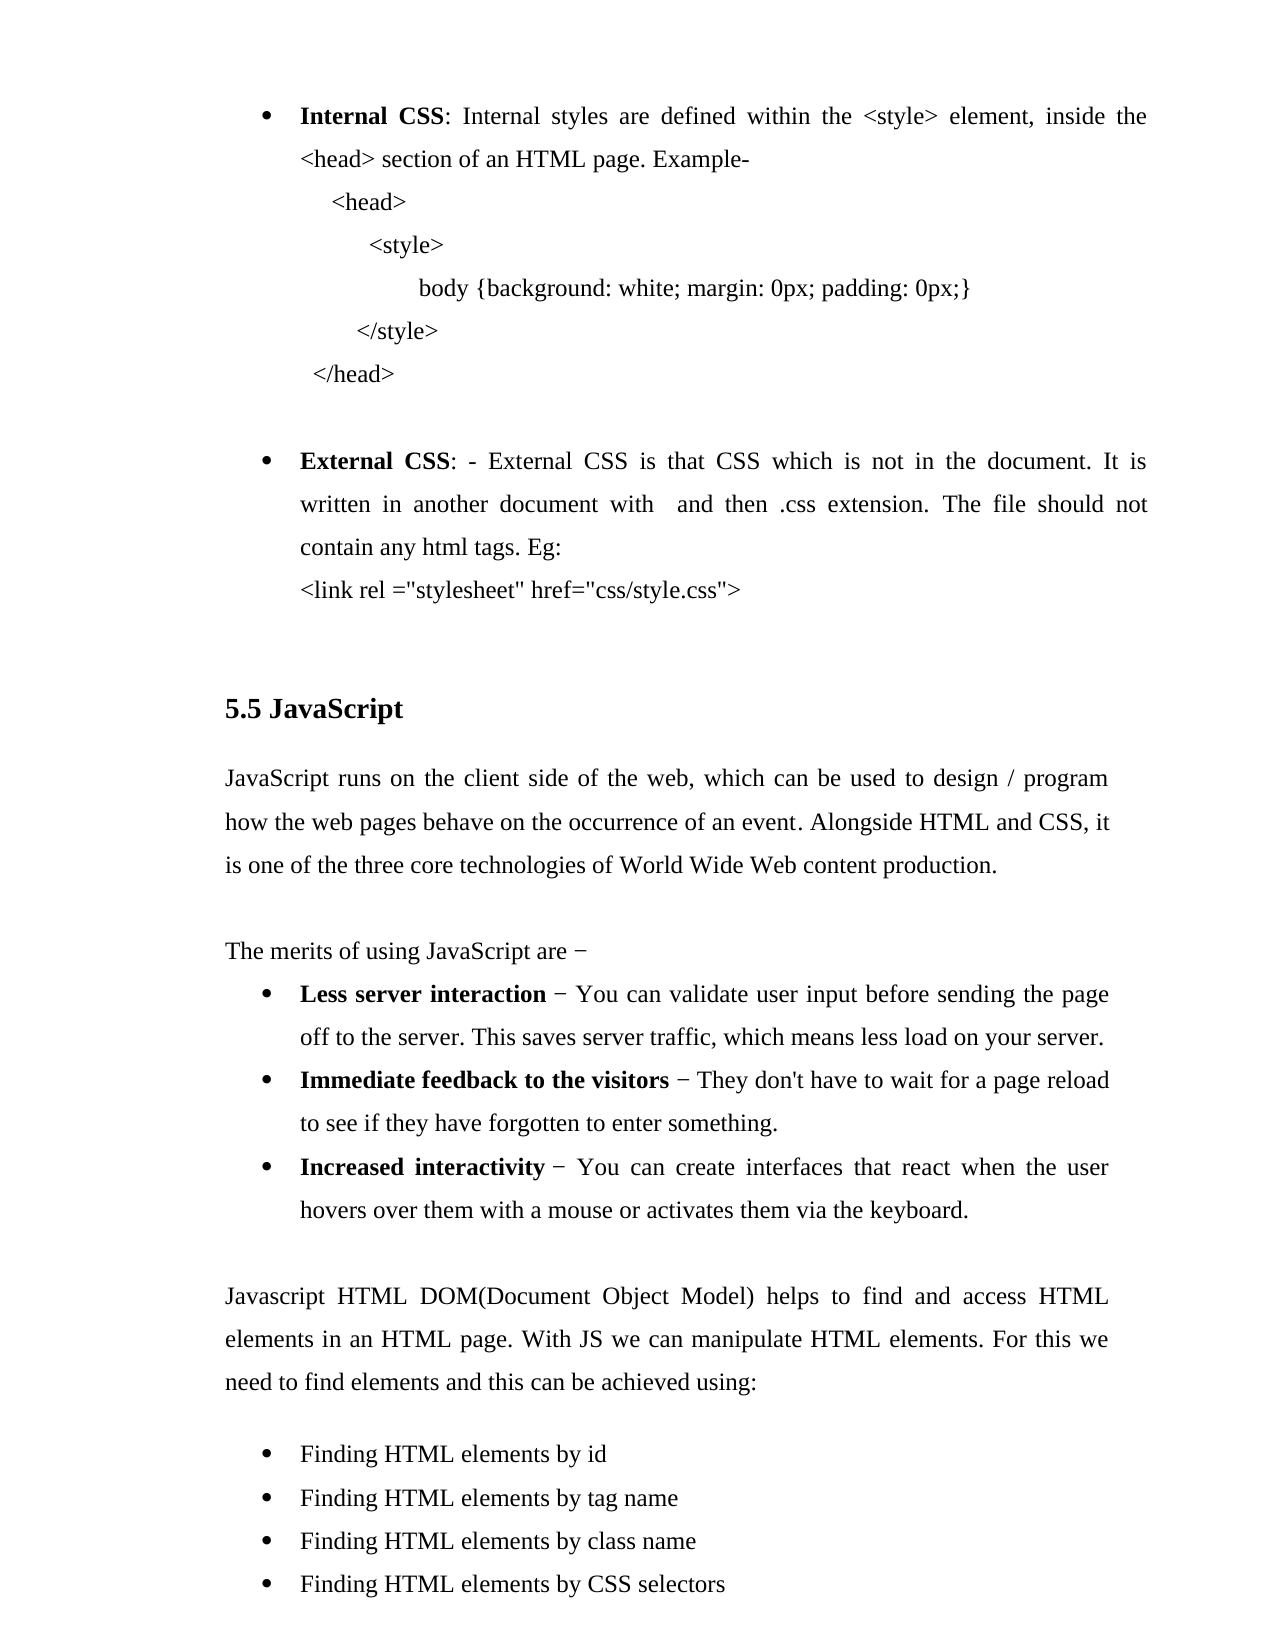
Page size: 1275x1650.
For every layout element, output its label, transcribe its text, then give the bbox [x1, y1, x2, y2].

list </style> [225, 316, 1148, 345]
list <head> [225, 187, 1148, 216]
list Finding HTML elements by class name [262, 1526, 1110, 1554]
list Increased interactivity − You can create interfaces that react when the user hovers over them with a mouse or activates them via the keyboard. [262, 1152, 1110, 1223]
list body {background: white; margin: 0px; padding: 0px;} [225, 273, 1148, 302]
list Finding HTML elements by tag name [262, 1483, 1110, 1511]
text The merits of using JavaScript are − [225, 936, 1110, 965]
list External CSS: - External CSS is that CSS which is not in the document. It is written in another document with and then .css extension. The file should not contain any html tags. Eg: [262, 446, 1148, 561]
list Finding HTML elements by id [262, 1439, 1110, 1468]
list Finding HTML elements by CSS selectors [262, 1569, 1110, 1598]
text JavaScript runs on the client side of the web, which can be used to design / program how the web pages behave on the occurrence of an event. Alongside HTML and CSS, it is one of the three core technologies of World Wide Web content production. [225, 792, 1110, 878]
list Less server interaction − You can validate user input before sending the page off to the server. This saves server traffic, which means less load on your server. [262, 979, 1110, 1051]
list </head> [225, 359, 1148, 388]
text Javascript HTML DOM(Document Object Model) helps to find and access HTML elements in an HTML page. With JS we can manipulate HTML elements. For this we need to find elements and this can be achieved using: [225, 1281, 1110, 1396]
list <link rel ="stylesheet" href="css/style.css"> [225, 575, 1148, 604]
list Internal CSS: Internal styles are defined within the <style> element, inside the <head> section of an HTML page. Example- [262, 101, 1148, 173]
list <style> [225, 230, 1148, 259]
list Immediate feedback to the visitors − They don't have to wait for a page reload to see if they have forgotten to enter something. [262, 1065, 1110, 1137]
text 5.5 JavaScript [225, 691, 1148, 725]
